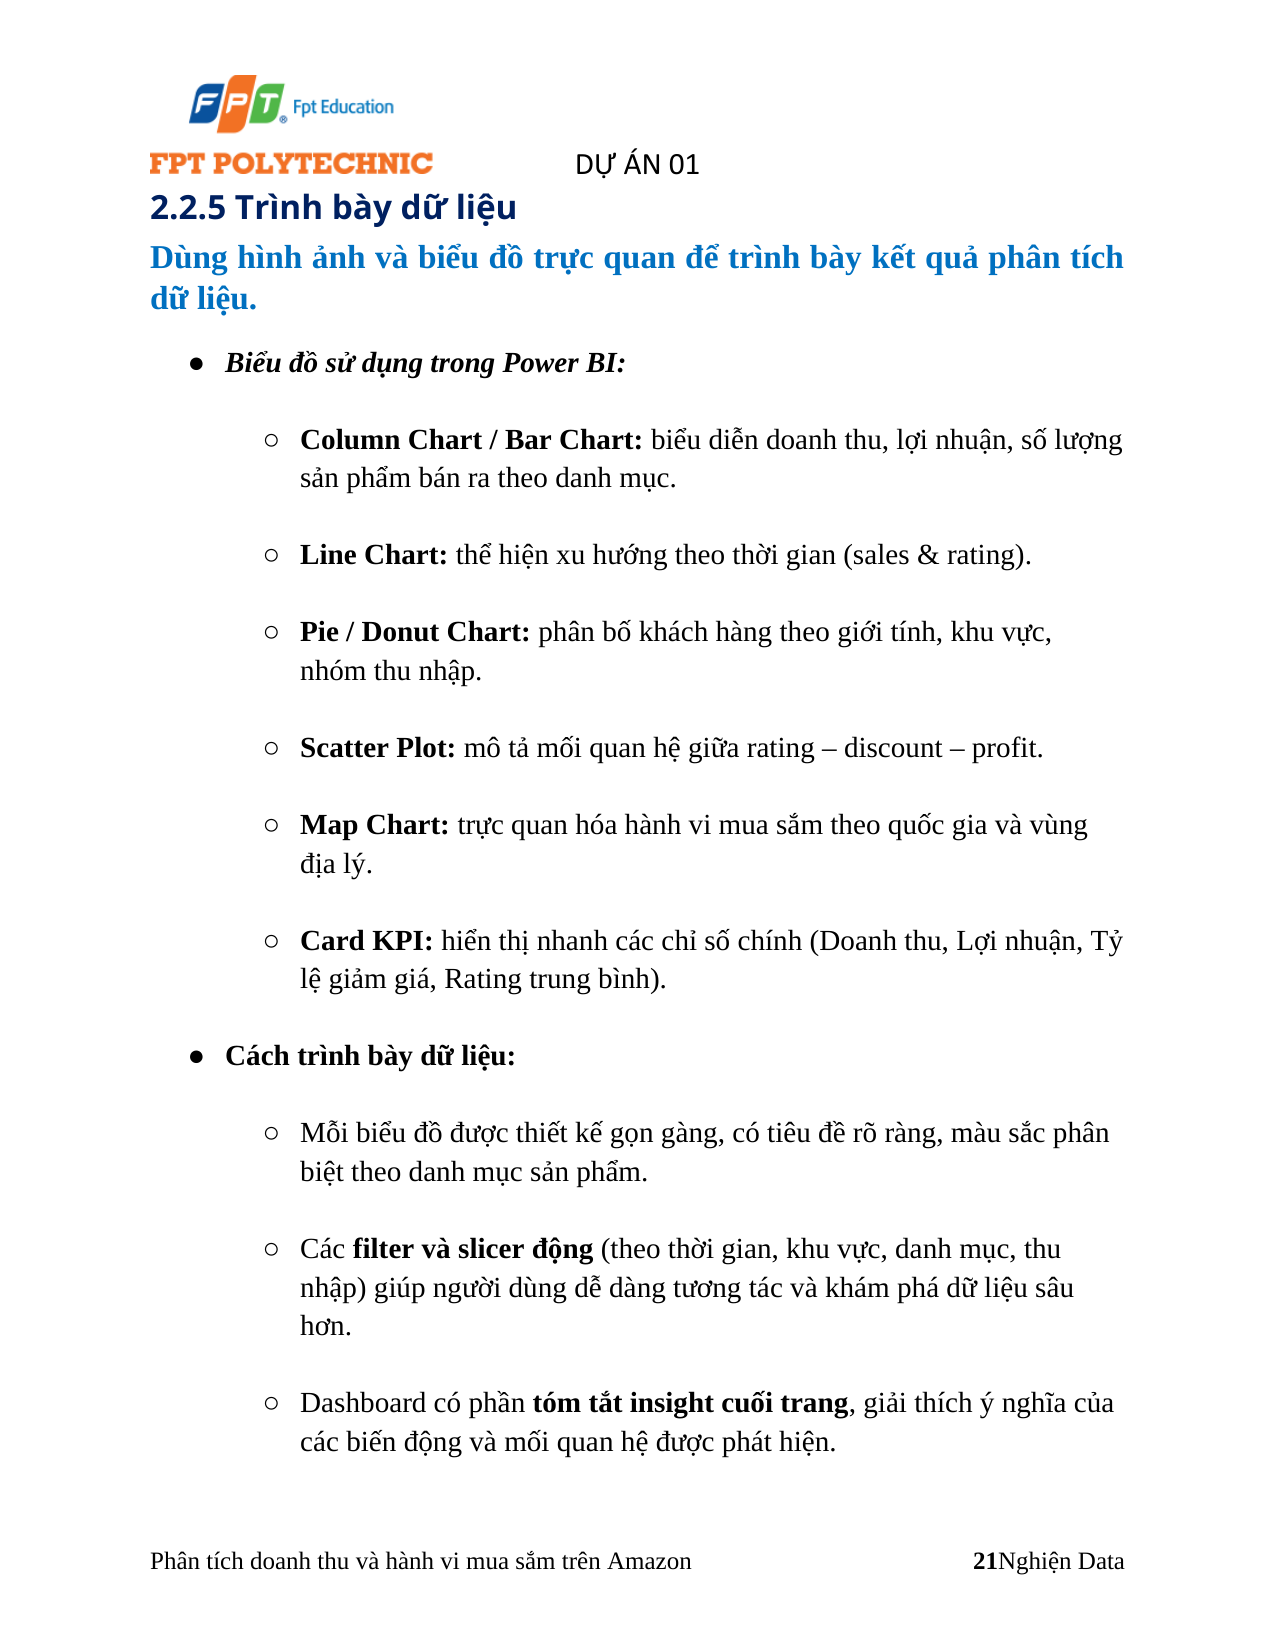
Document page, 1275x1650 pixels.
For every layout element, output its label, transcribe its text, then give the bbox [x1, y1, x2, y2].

list Mỗi biểu đồ được thiết kế gọn gàng, có tiêu đề rõ ràng, màu sắc phân biệt theo danh mục sản phẩm. [262, 1116, 1125, 1226]
list Pie / Donut Chart: phân bố khách hàng theo giới tính, khu vực, nhóm thu nhập. [262, 614, 1125, 725]
list Các filter và slicer động (theo thời gian, khu vực, danh mục, thu nhập) giúp người dùng dễ dàng tương tác và khám phá dữ liệu sâu hơn. [262, 1231, 1125, 1380]
list Map Chart: trực quan hóa hành vi mua sắm theo quốc gia và vùng địa lý. [262, 807, 1125, 918]
list Scatter Plot: mô tả mối quan hệ giữa rating – discount – profit. [262, 730, 1125, 802]
list Line Chart: thể hiện xu hướng theo thời gian (sales & rating). [262, 537, 1125, 609]
list Card KPI: hiển thị nhanh các chỉ số chính (Doanh thu, Lợi nhuận, Tỷ lệ giảm giá, Rating trung bình). [262, 923, 1125, 1033]
subtitle 2.2.5 Trình bày dữ liệu [150, 184, 1125, 229]
subtitle Dùng hình ảnh và biểu đồ trực quan để trình bày kết quả phân tích dữ liệu. [150, 237, 1125, 317]
list Dashboard có phần tóm tắt insight cuối trang, giải thích ý nghĩa của các biến động và mối quan hệ được phát hiện. [262, 1385, 1125, 1457]
list Column Chart / Bar Chart: biểu diễn doanh thu, lợi nhuận, số lượng sản phẩm bán ra theo danh mục. [262, 422, 1125, 532]
list Cách trình bày dữ liệu: [187, 1038, 1125, 1111]
list Biểu đồ sử dụng trong Power BI: [187, 345, 1125, 417]
picture [150, 75, 436, 174]
